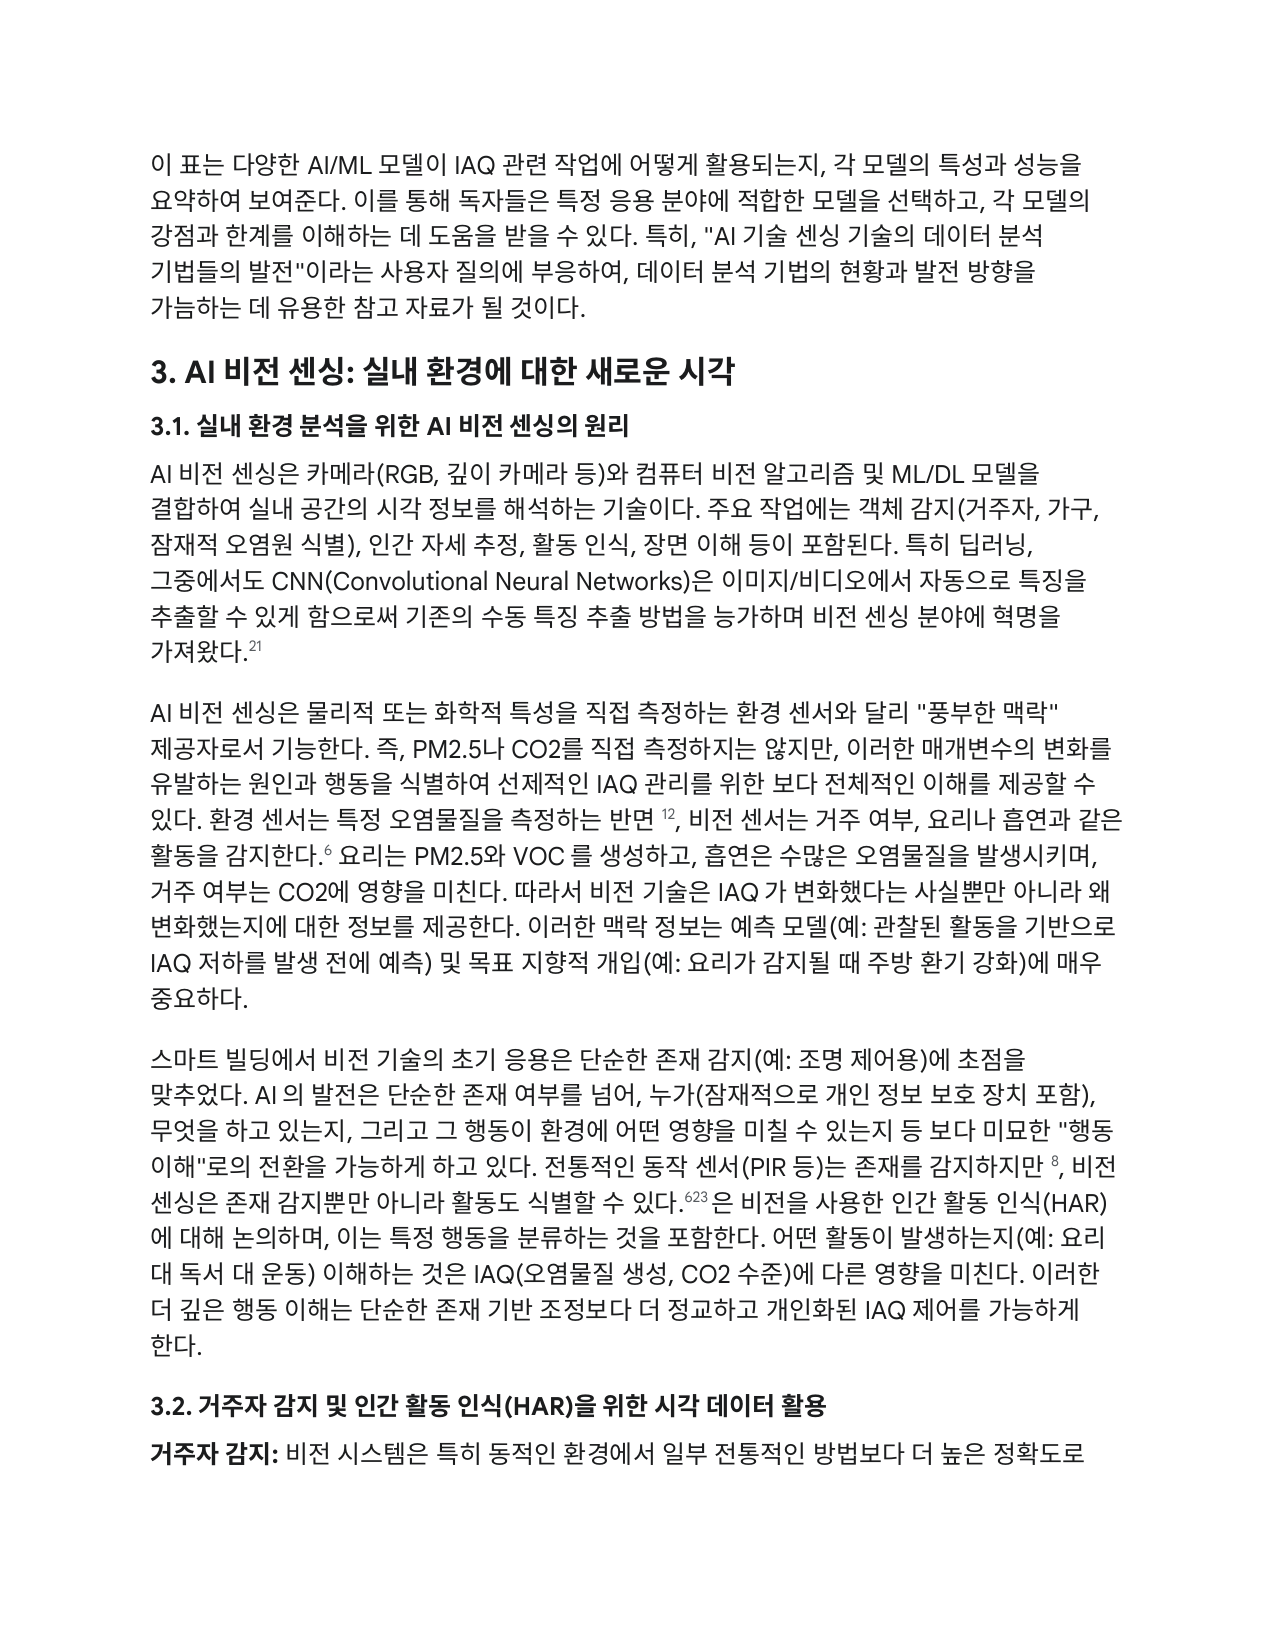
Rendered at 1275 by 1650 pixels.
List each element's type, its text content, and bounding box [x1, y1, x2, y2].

subtitle 3. AI 비전 센싱: 실내 환경에 대한 새로운 시각 [150, 354, 1125, 393]
text AI 비전 센싱은 카메라(RGB, 깊이 카메라 등)와 컴퓨터 비전 알고리즘 및 ML/DL 모델을 결합하여 실내 공간의 시각 정보를 해석하는 기술이다. 주요 작업에는 객체 감지(거주자, 가구, 잠재적 오염원 식별), 인간 자세 추정, 활동 인식, 장면 이해 등이 포함된다. 특히 딥러닝, 그중에서도 CNN(Convolutional Neural Networks)은 이미지/비디오에서 자동으로 특징을 추출할 수 있게 함으로써 기존의 수동 특징 추출 방법을 능가하며 비전 센싱 분야에 혁명을 가져왔다.21 [150, 459, 1125, 669]
subtitle 3.2. 거주자 감지 및 인간 활동 인식(HAR)을 위한 시각 데이터 활용 [150, 1391, 1125, 1423]
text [150, 1440, 1125, 1471]
subtitle 3.1. 실내 환경 분석을 위한 AI 비전 센싱의 원리 [150, 411, 1125, 442]
text 이 표는 다양한 AI/ML 모델이 IAQ 관련 작업에 어떻게 활용되는지, 각 모델의 특성과 성능을 요약하여 보여준다. 이를 통해 독자들은 특정 응용 분야에 적합한 모델을 선택하고, 각 모델의 강점과 한계를 이해하는 데 도움을 받을 수 있다. 특히, "AI 기술 센싱 기술의 데이터 분석 기법들의 발전"이라는 사용자 질의에 부응하여, 데이터 분석 기법의 현황과 발전 방향을 가늠하는 데 유용한 참고 자료가 될 것이다. [150, 150, 1125, 324]
text 스마트 빌딩에서 비전 기술의 초기 응용은 단순한 존재 감지(예: 조명 제어용)에 초점을 맞추었다. AI의 발전은 단순한 존재 여부를 넘어, 누가(잠재적으로 개인 정보 보호 장치 포함), 무엇을 하고 있는지, 그리고 그 행동이 환경에 어떤 영향을 미칠 수 있는지 등 보다 미묘한 "행동 이해"로의 전환을 가능하게 하고 있다. 전통적인 동작 센서(PIR 등)는 존재를 감지하지만 8, 비전 센싱은 존재 감지뿐만 아니라 활동도 식별할 수 있다.623은 비전을 사용한 인간 활동 인식(HAR)에 대해 논의하며, 이는 특정 행동을 분류하는 것을 포함한다. 어떤 활동이 발생하는지(예: 요리 대 독서 대 운동) 이해하는 것은 IAQ(오염물질 생성, CO2​ 수준)에 다른 영향을 미친다. 이러한 더 깊은 행동 이해는 단순한 존재 기반 조정보다 더 정교하고 개인화된 IAQ 제어를 가능하게 한다. [150, 1045, 1125, 1362]
text AI 비전 센싱은 물리적 또는 화학적 특성을 직접 측정하는 환경 센서와 달리 "풍부한 맥락" 제공자로서 기능한다. 즉, PM2.5​나 CO2​를 직접 측정하지는 않지만, 이러한 매개변수의 변화를 유발하는 원인과 행동을 식별하여 선제적인 IAQ 관리를 위한 보다 전체적인 이해를 제공할 수 있다. 환경 센서는 특정 오염물질을 측정하는 반면 12, 비전 센서는 거주 여부, 요리나 흡연과 같은 활동을 감지한다.6 요리는 PM2.5​와 VOC를 생성하고, 흡연은 수많은 오염물질을 발생시키며, 거주 여부는 CO2​에 영향을 미친다. 따라서 비전 기술은 IAQ가 변화했다는 사실뿐만 아니라 왜 변화했는지에 대한 정보를 제공한다. 이러한 맥락 정보는 예측 모델(예: 관찰된 활동을 기반으로 IAQ 저하를 발생 전에 예측) 및 목표 지향적 개입(예: 요리가 감지될 때 주방 환기 강화)에 매우 중요하다. [150, 698, 1125, 1016]
